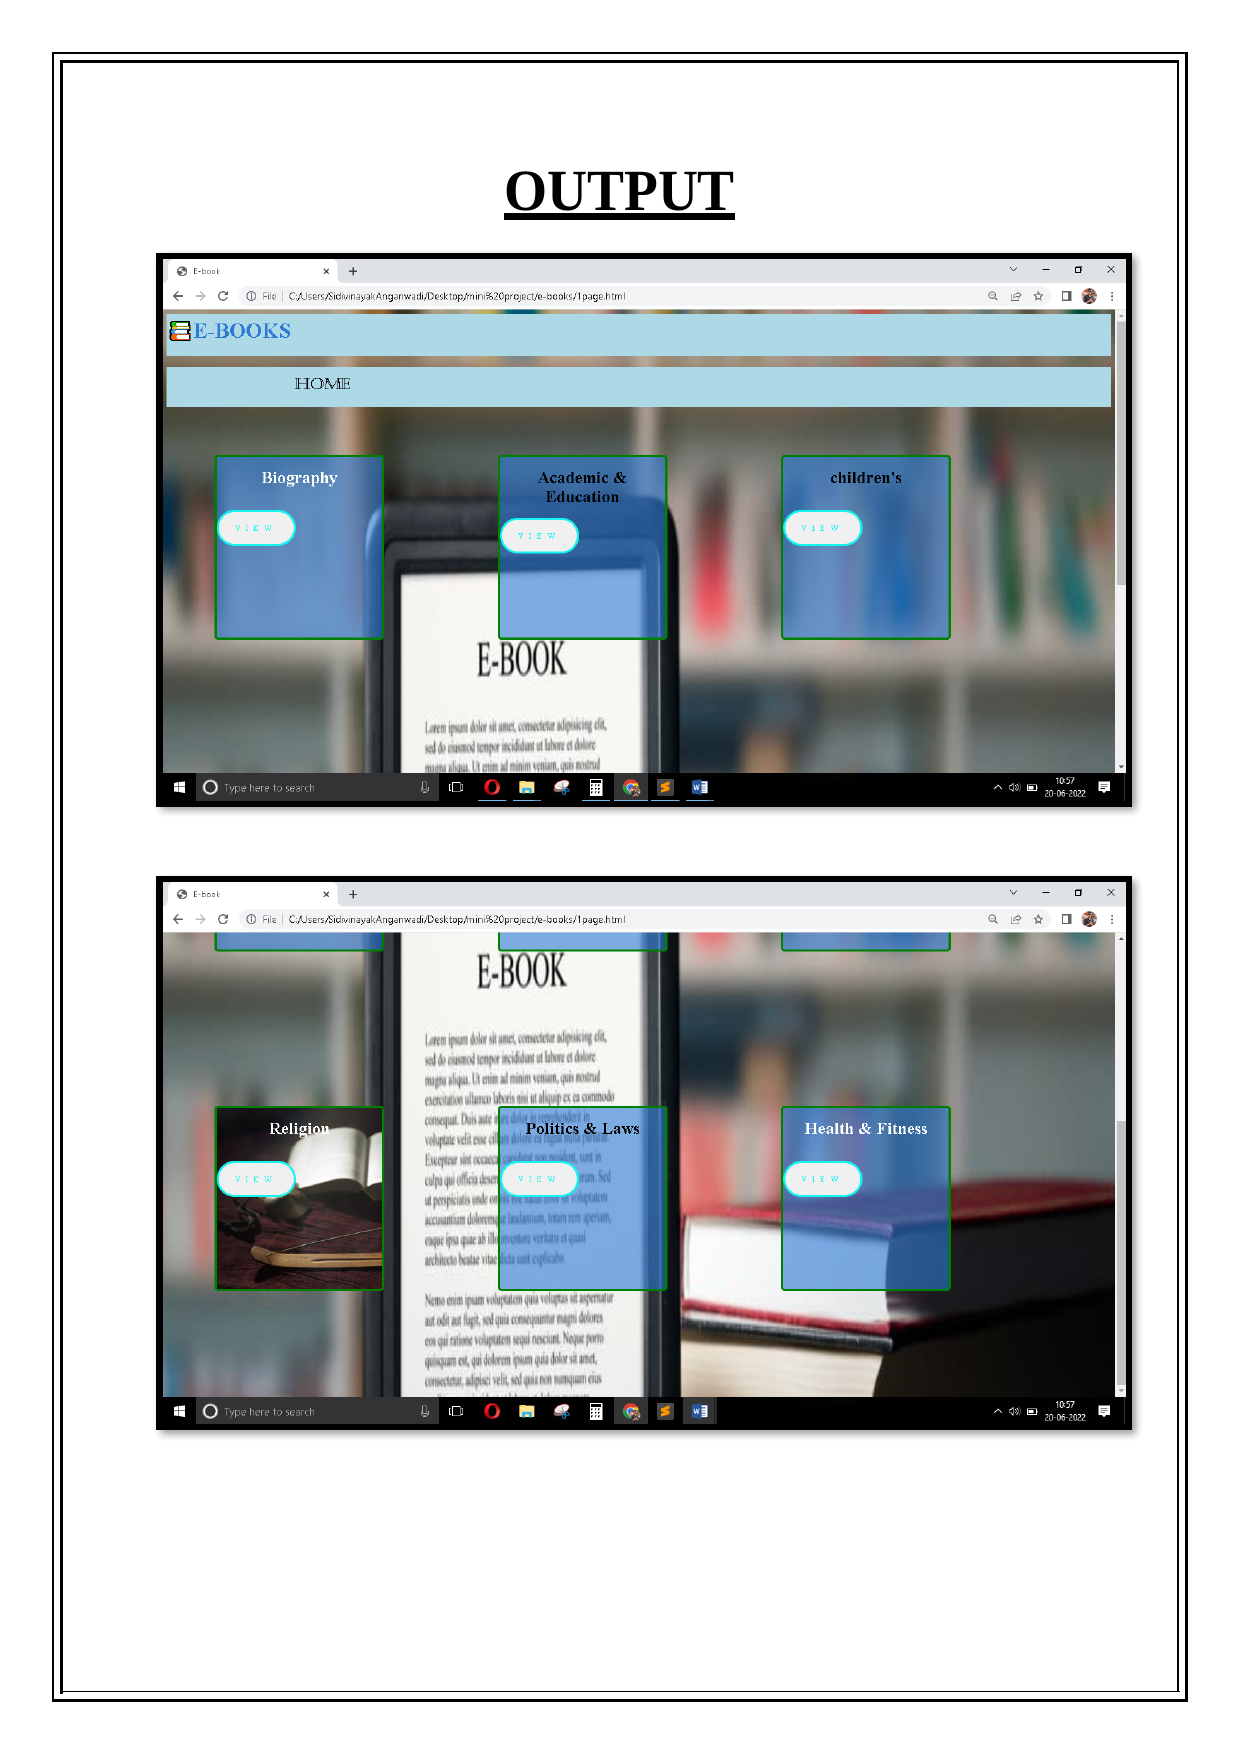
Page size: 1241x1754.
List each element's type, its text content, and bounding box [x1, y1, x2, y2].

picture [163, 882, 1126, 1424]
picture [163, 259, 1126, 801]
text OUTPUT [324, 156, 914, 223]
